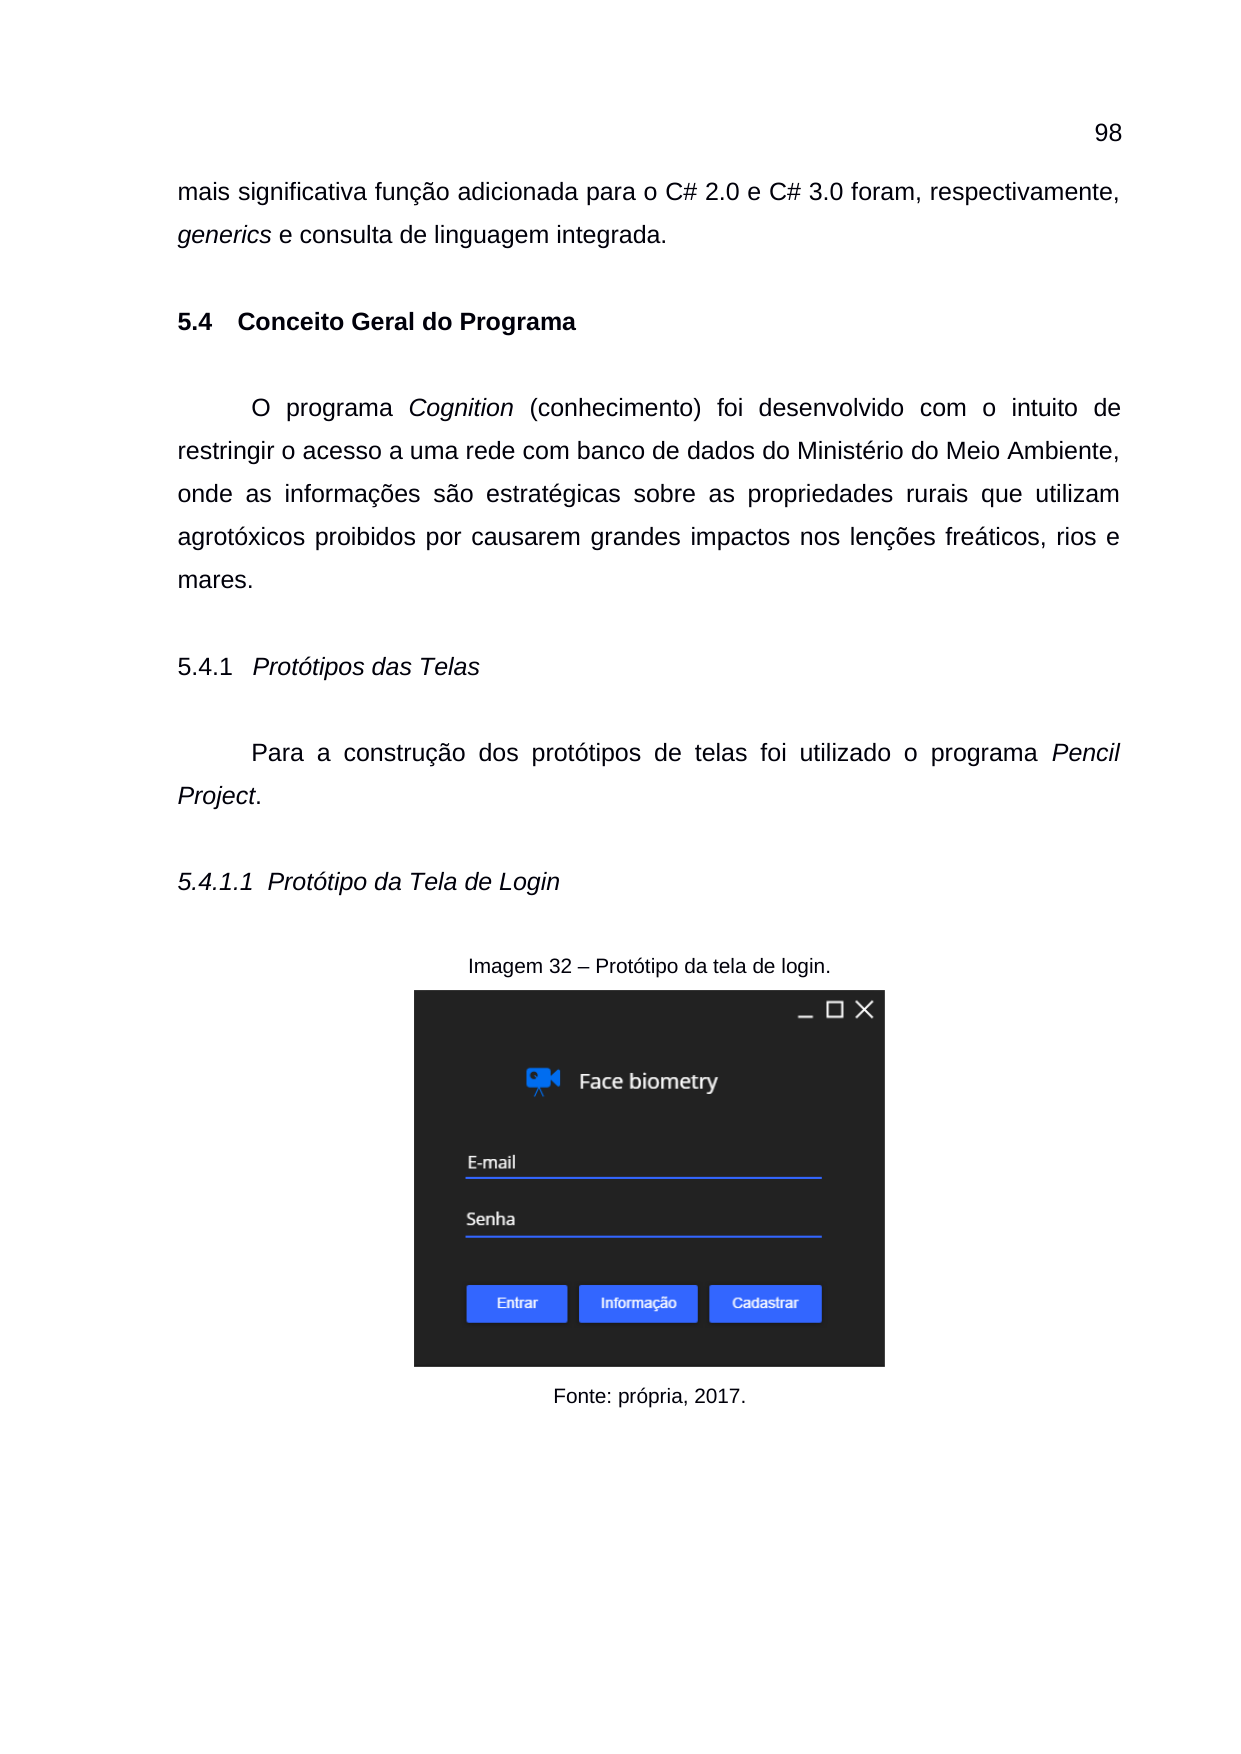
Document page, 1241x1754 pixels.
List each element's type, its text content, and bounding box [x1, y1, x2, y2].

text O programa Cognition (conhecimento) foi desenvolvido com o intuito de restringir o acesso a uma rede com banco de dados do Ministério do Meio Ambiente, onde as informações são estratégicas sobre as propriedades rurais que utilizam agrotóxicos proibidos por causarem grandes impactos nos lenções freáticos, rios e mares. [177, 393, 1122, 594]
picture [413, 989, 887, 1369]
subtitle Protótipo da Tela de Login [177, 867, 1122, 896]
text Imagem 32 – Protótipo da tela de login. [177, 953, 1122, 977]
text Para a construção dos protótipos de telas foi utilizado o programa Pencil Project. [177, 738, 1122, 810]
subtitle Conceito Geral do Programa [177, 307, 1122, 335]
subtitle Protótipos das Telas [177, 652, 1122, 680]
text Fonte: própria, 2017. [177, 1383, 1122, 1407]
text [177, 177, 1122, 249]
